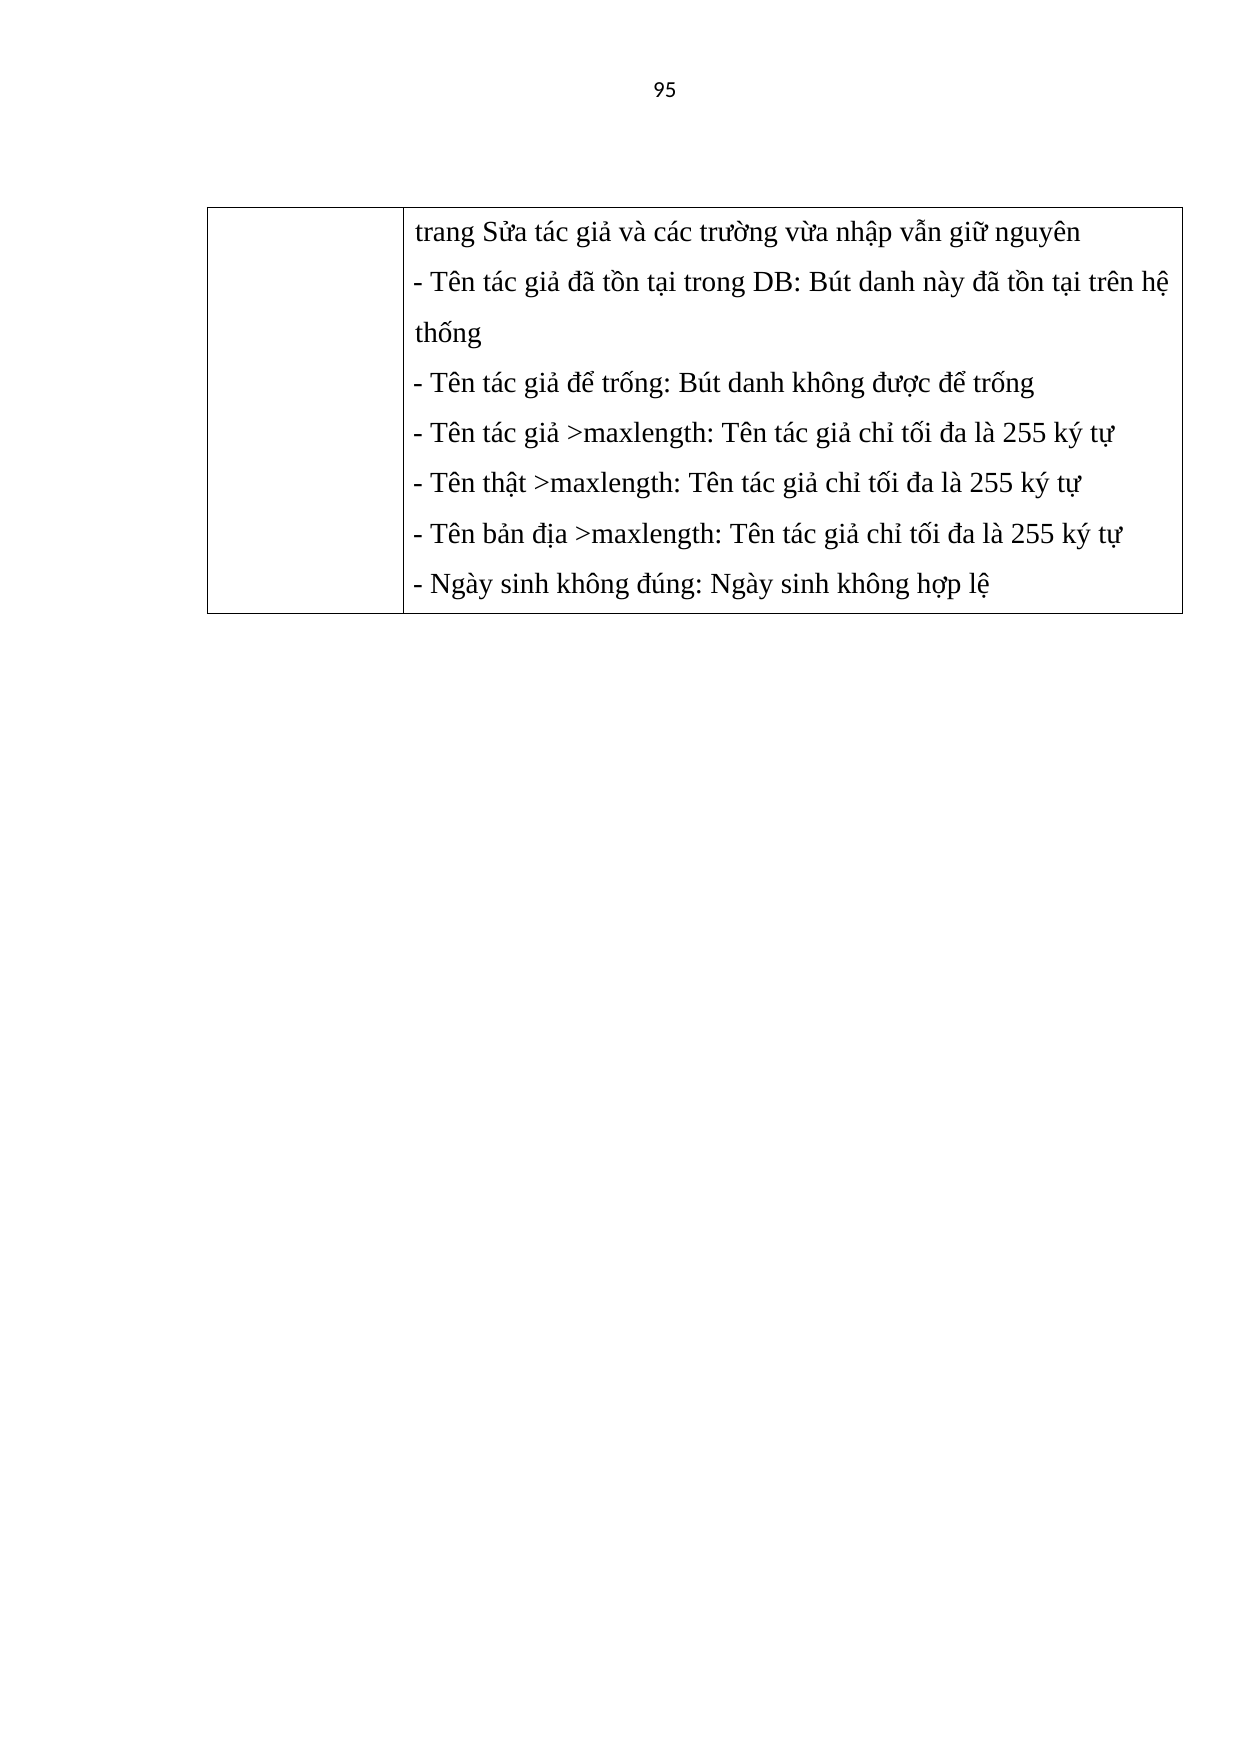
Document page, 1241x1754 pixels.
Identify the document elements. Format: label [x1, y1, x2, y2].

table_cell [404, 208, 1182, 613]
table_cell [208, 208, 403, 613]
